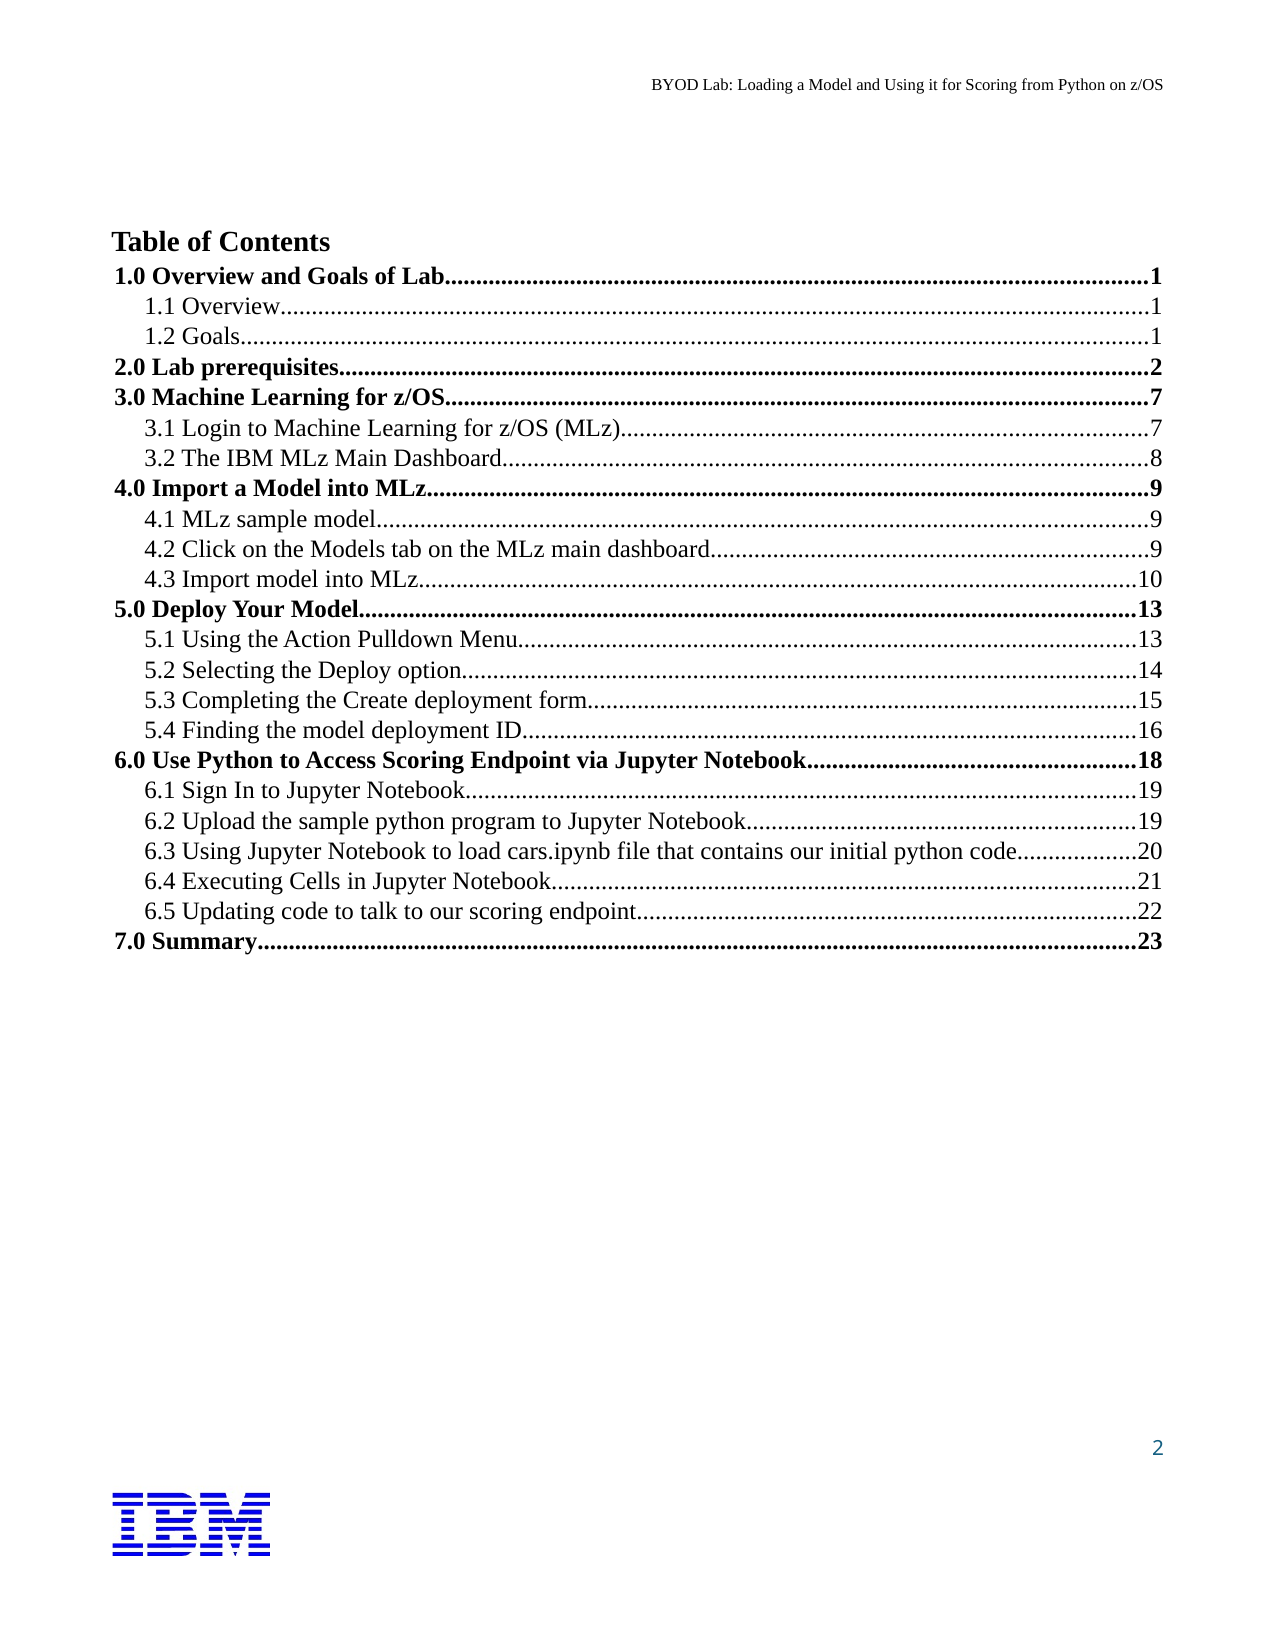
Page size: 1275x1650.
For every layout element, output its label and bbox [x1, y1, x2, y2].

picture [112, 1461, 270, 1556]
